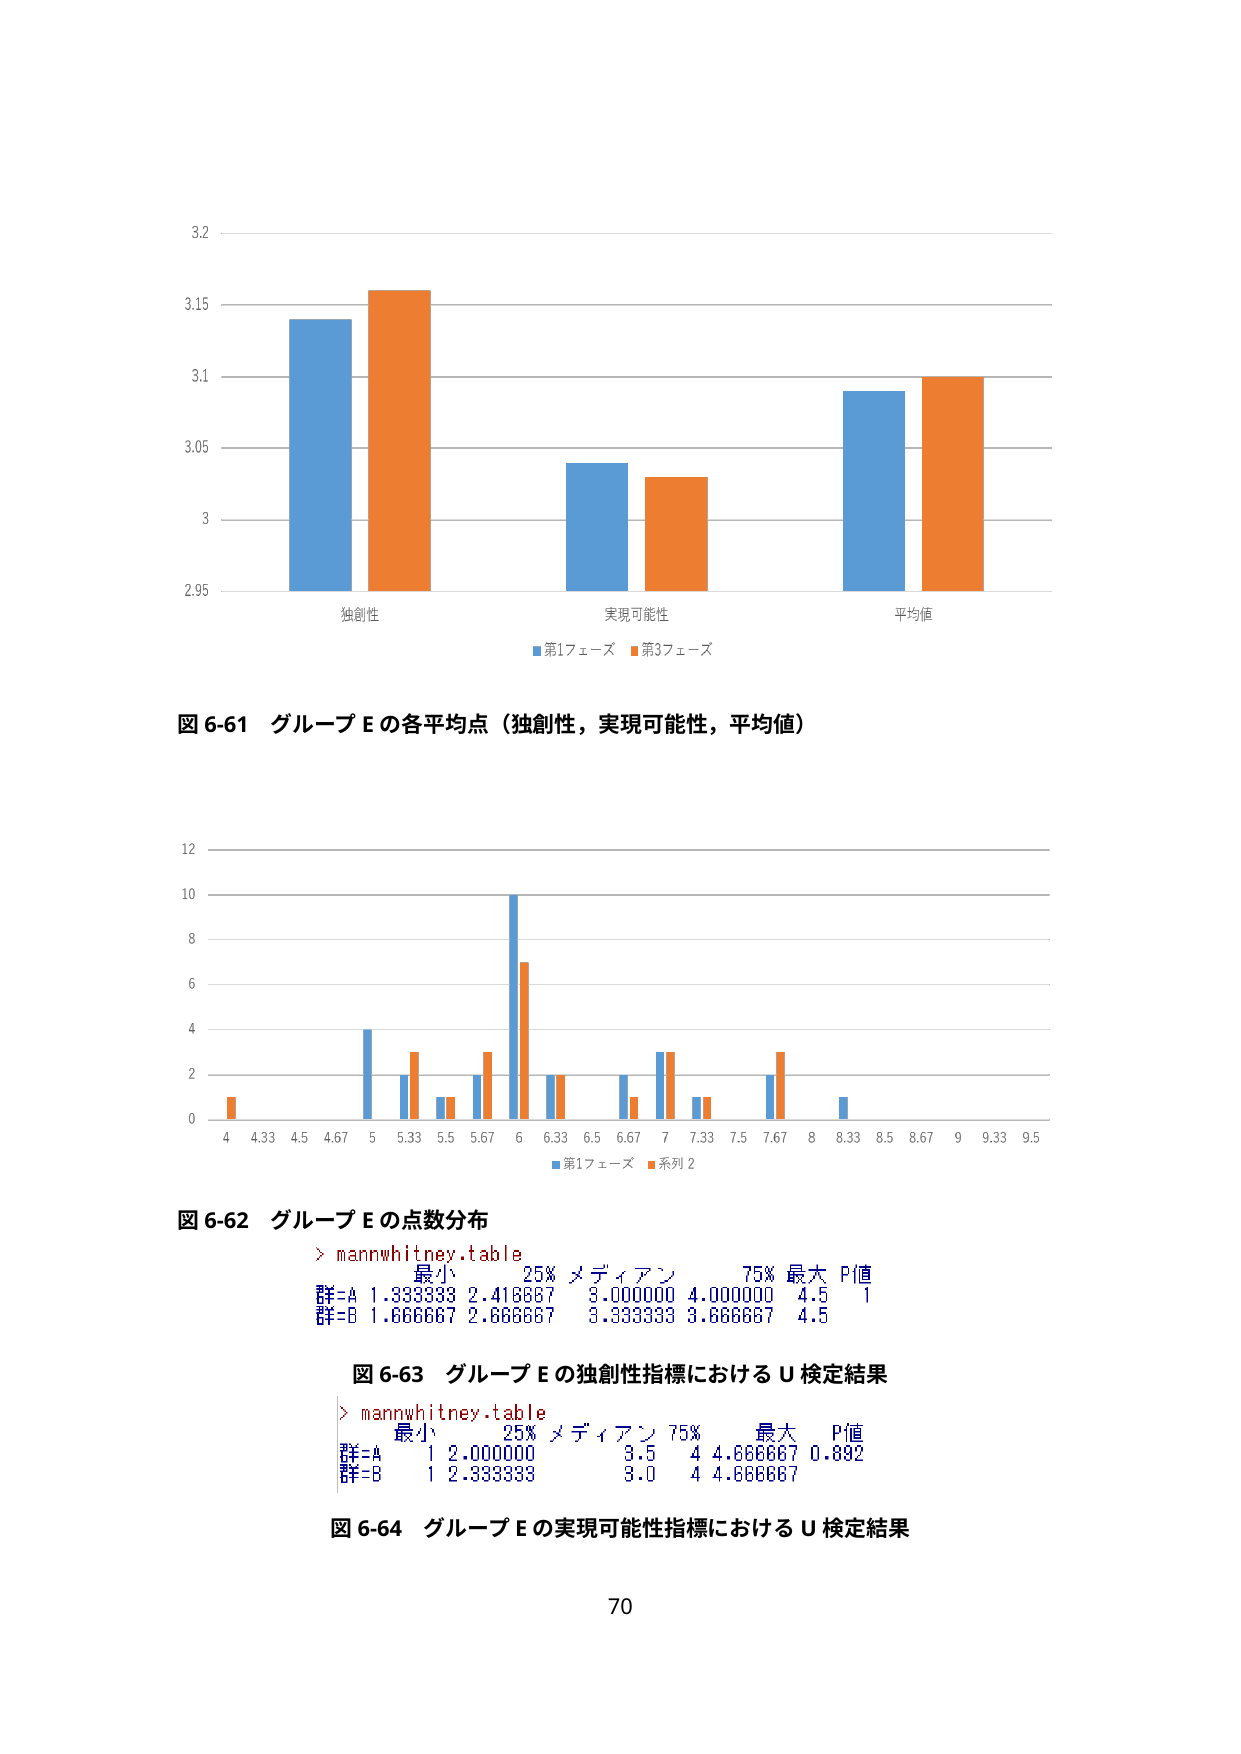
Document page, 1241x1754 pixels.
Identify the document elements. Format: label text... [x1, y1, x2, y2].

picture [337, 1396, 903, 1493]
picture [316, 1241, 924, 1334]
picture [177, 787, 1063, 1184]
picture [177, 216, 1063, 673]
